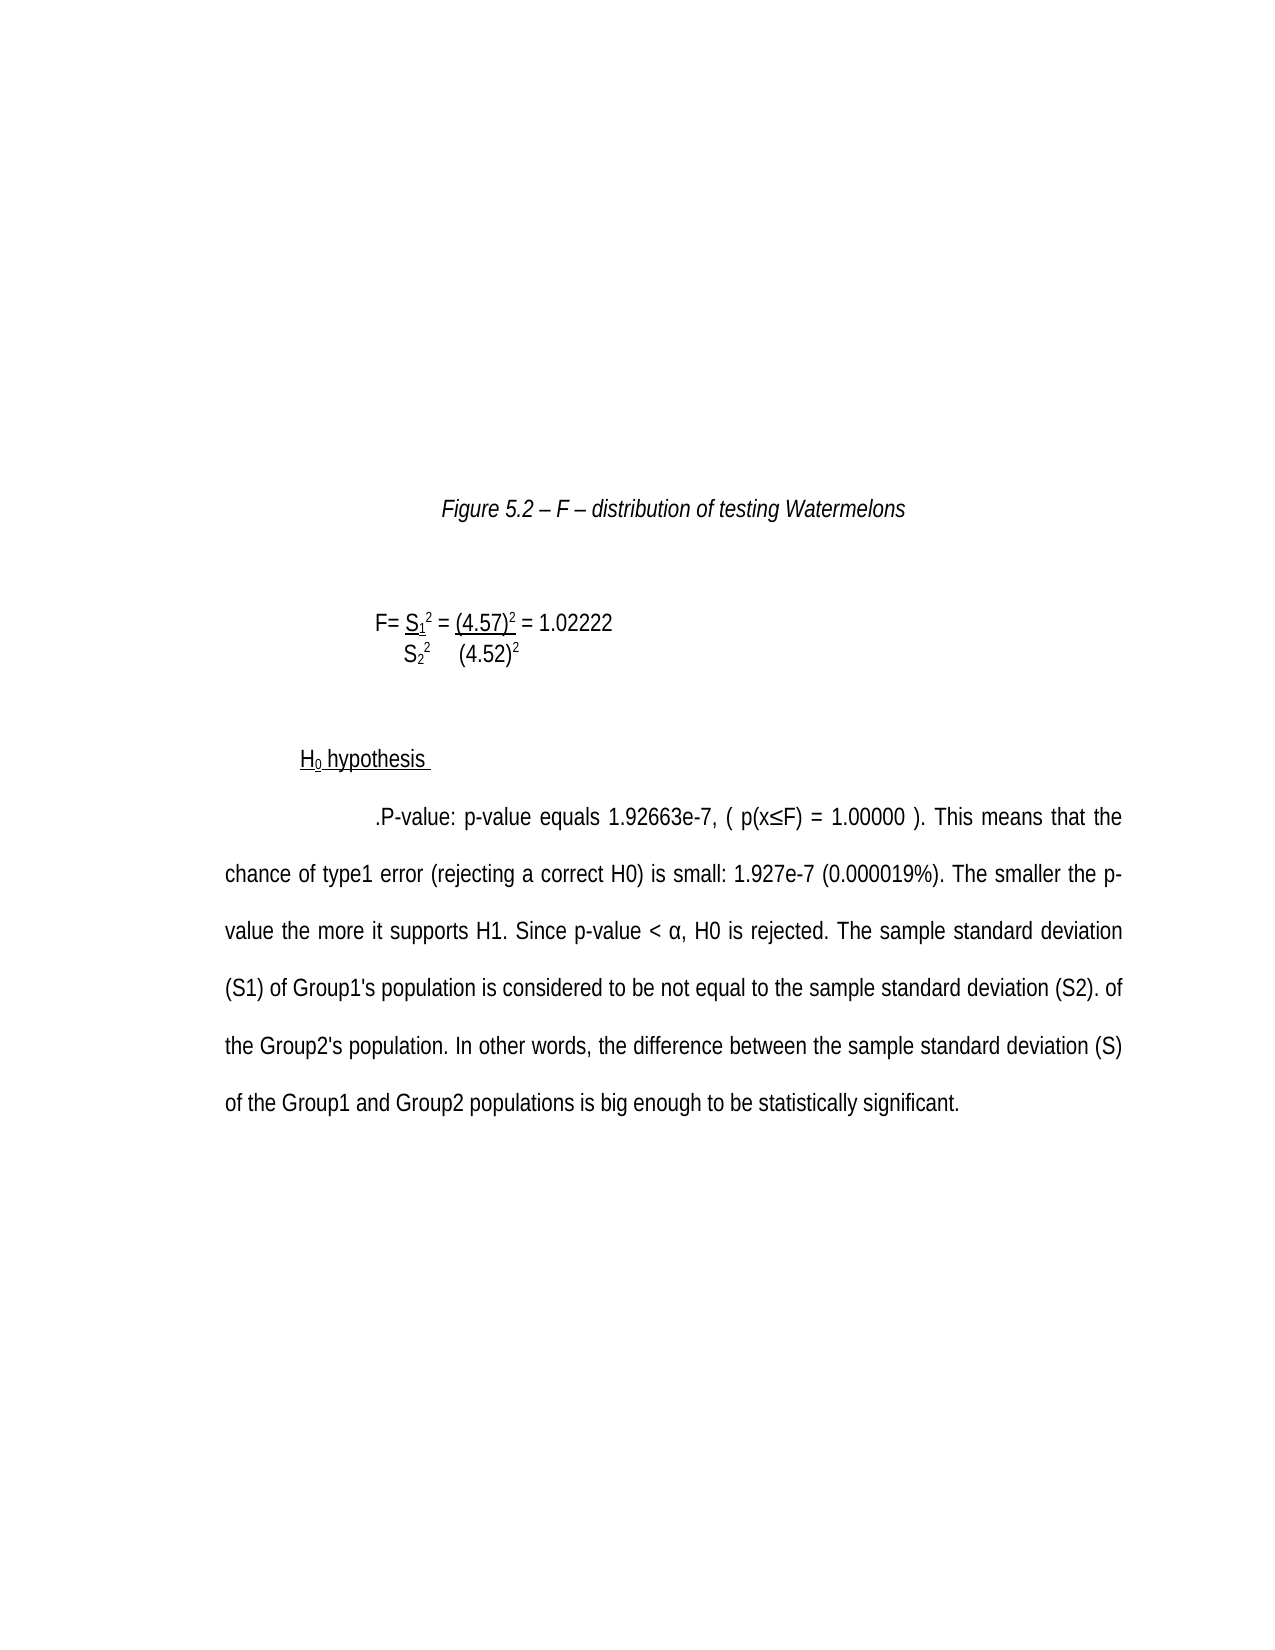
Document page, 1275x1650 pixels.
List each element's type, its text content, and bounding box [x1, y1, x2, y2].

list S22 (4.52)2 [300, 639, 1125, 668]
text .P-value: p-value equals 1.92663e-7, ( p(x≤F) = 1.00000 ). This means that the chance of type1 error (rejecting a correct H0) is small: 1.927e-7 (0.000019%). The smaller the p-value the more it supports H1. Since p-value < α, H0 is rejected. The sample standard deviation (S1) of Group1's population is considered to be not equal to the sample standard deviation (S2). of the Group2's population. In other words, the difference between the sample standard deviation (S) of the Group1 and Group2 populations is big enough to be statistically significant. [225, 801, 1125, 1117]
text H0 hypothesis [225, 744, 1125, 773]
text Figure 5.2 – F – distribution of testing Watermelons [225, 494, 1125, 522]
list F= S12 = (4.57)2 = 1.02222 [300, 608, 1125, 637]
